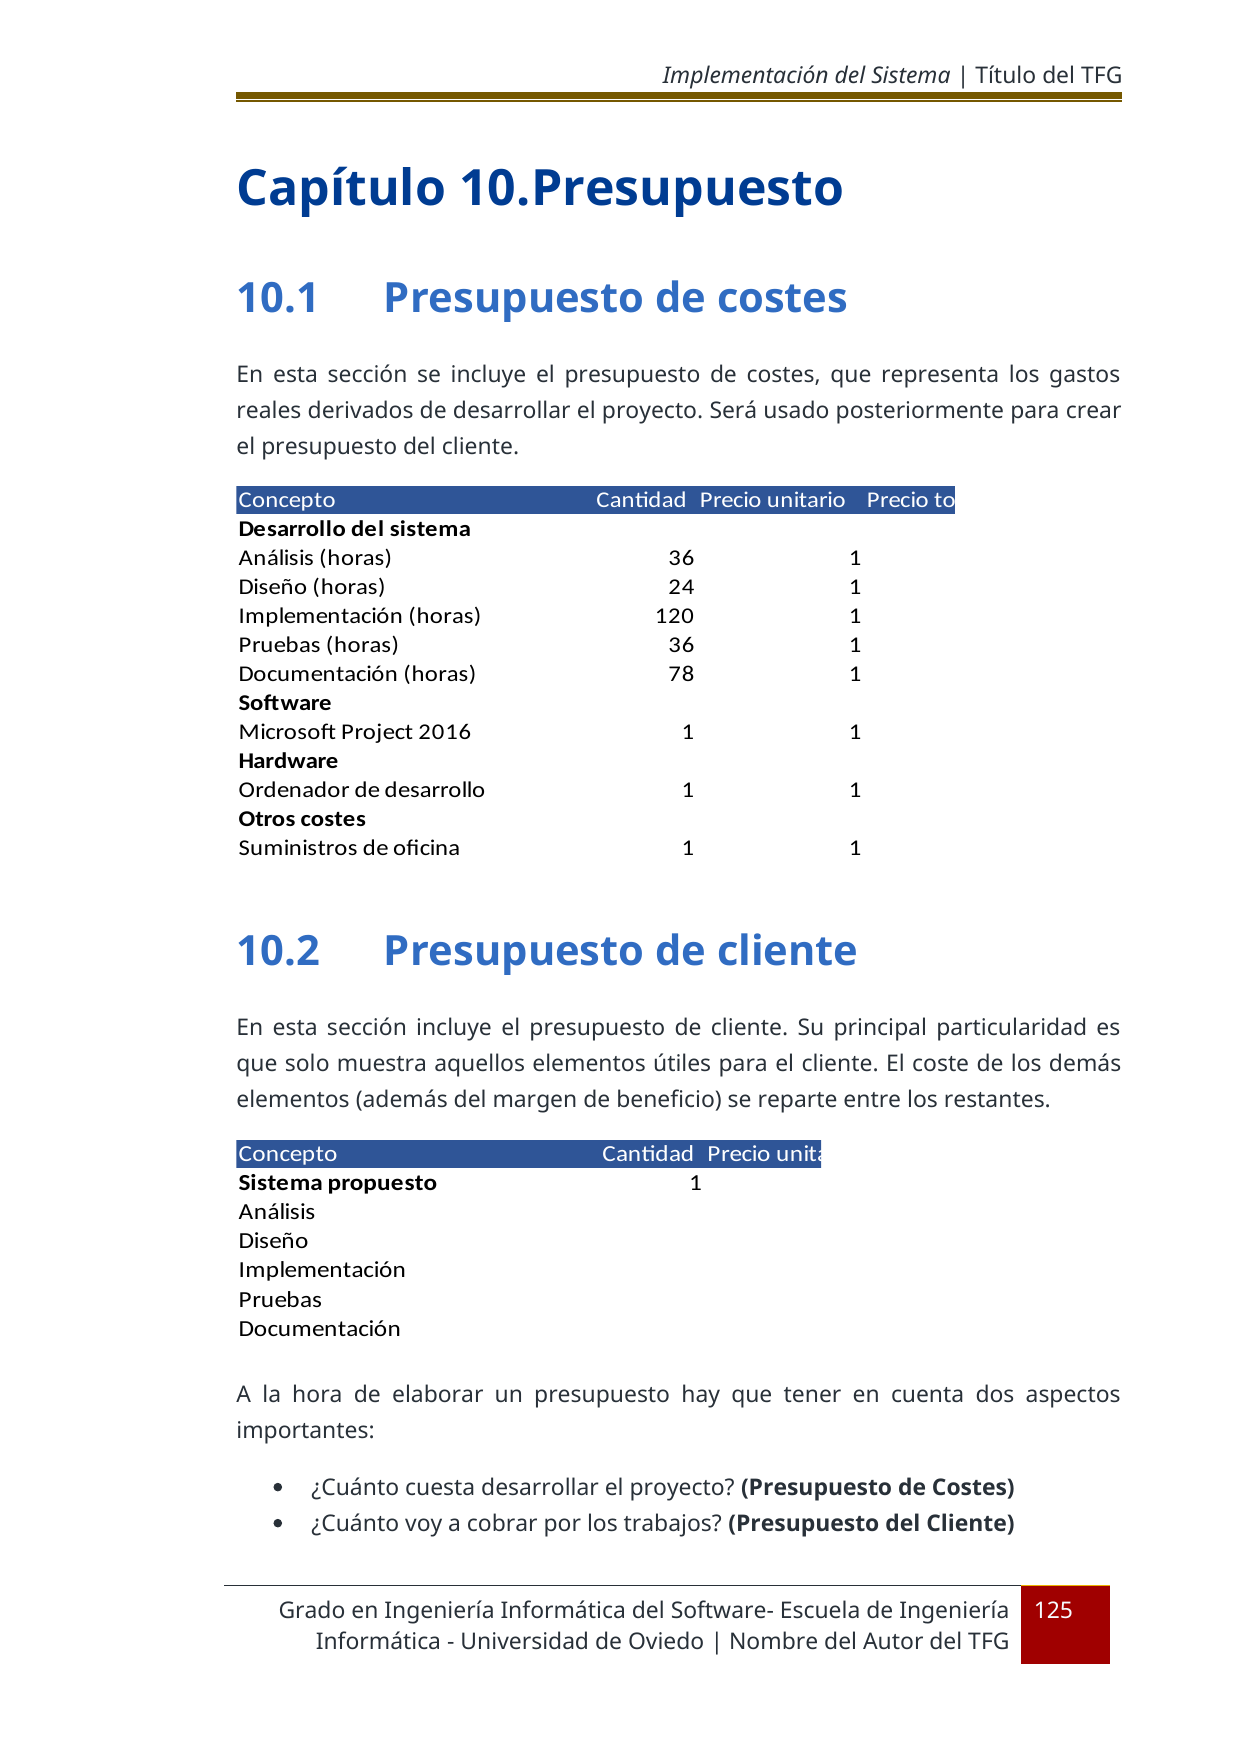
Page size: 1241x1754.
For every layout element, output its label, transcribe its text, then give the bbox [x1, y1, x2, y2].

text En esta sección se incluye el presupuesto de costes, que representa los gastos reales derivados de desarrollar el proyecto. Será usado posteriormente para crear el presupuesto del cliente. [236, 358, 1122, 461]
subtitle Presupuesto [236, 152, 1122, 220]
list ¿Cuánto cuesta desarrollar el proyecto? (Presupuesto de Costes) [274, 1471, 1122, 1502]
subtitle Presupuesto de costes [236, 268, 1122, 324]
list ¿Cuánto voy a cobrar por los trabajos? (Presupuesto del Cliente) [274, 1507, 1122, 1538]
subtitle Presupuesto de cliente [236, 921, 1122, 978]
text En esta sección incluye el presupuesto de cliente. Su principal particularidad es que solo muestra aquellos elementos útiles para el cliente. El coste de los demás elementos (además del margen de beneficio) se reparte entre los restantes. [236, 1011, 1122, 1114]
text A la hora de elaborar un presupuesto hay que tener en cuenta dos aspectos importantes: [236, 1378, 1122, 1445]
